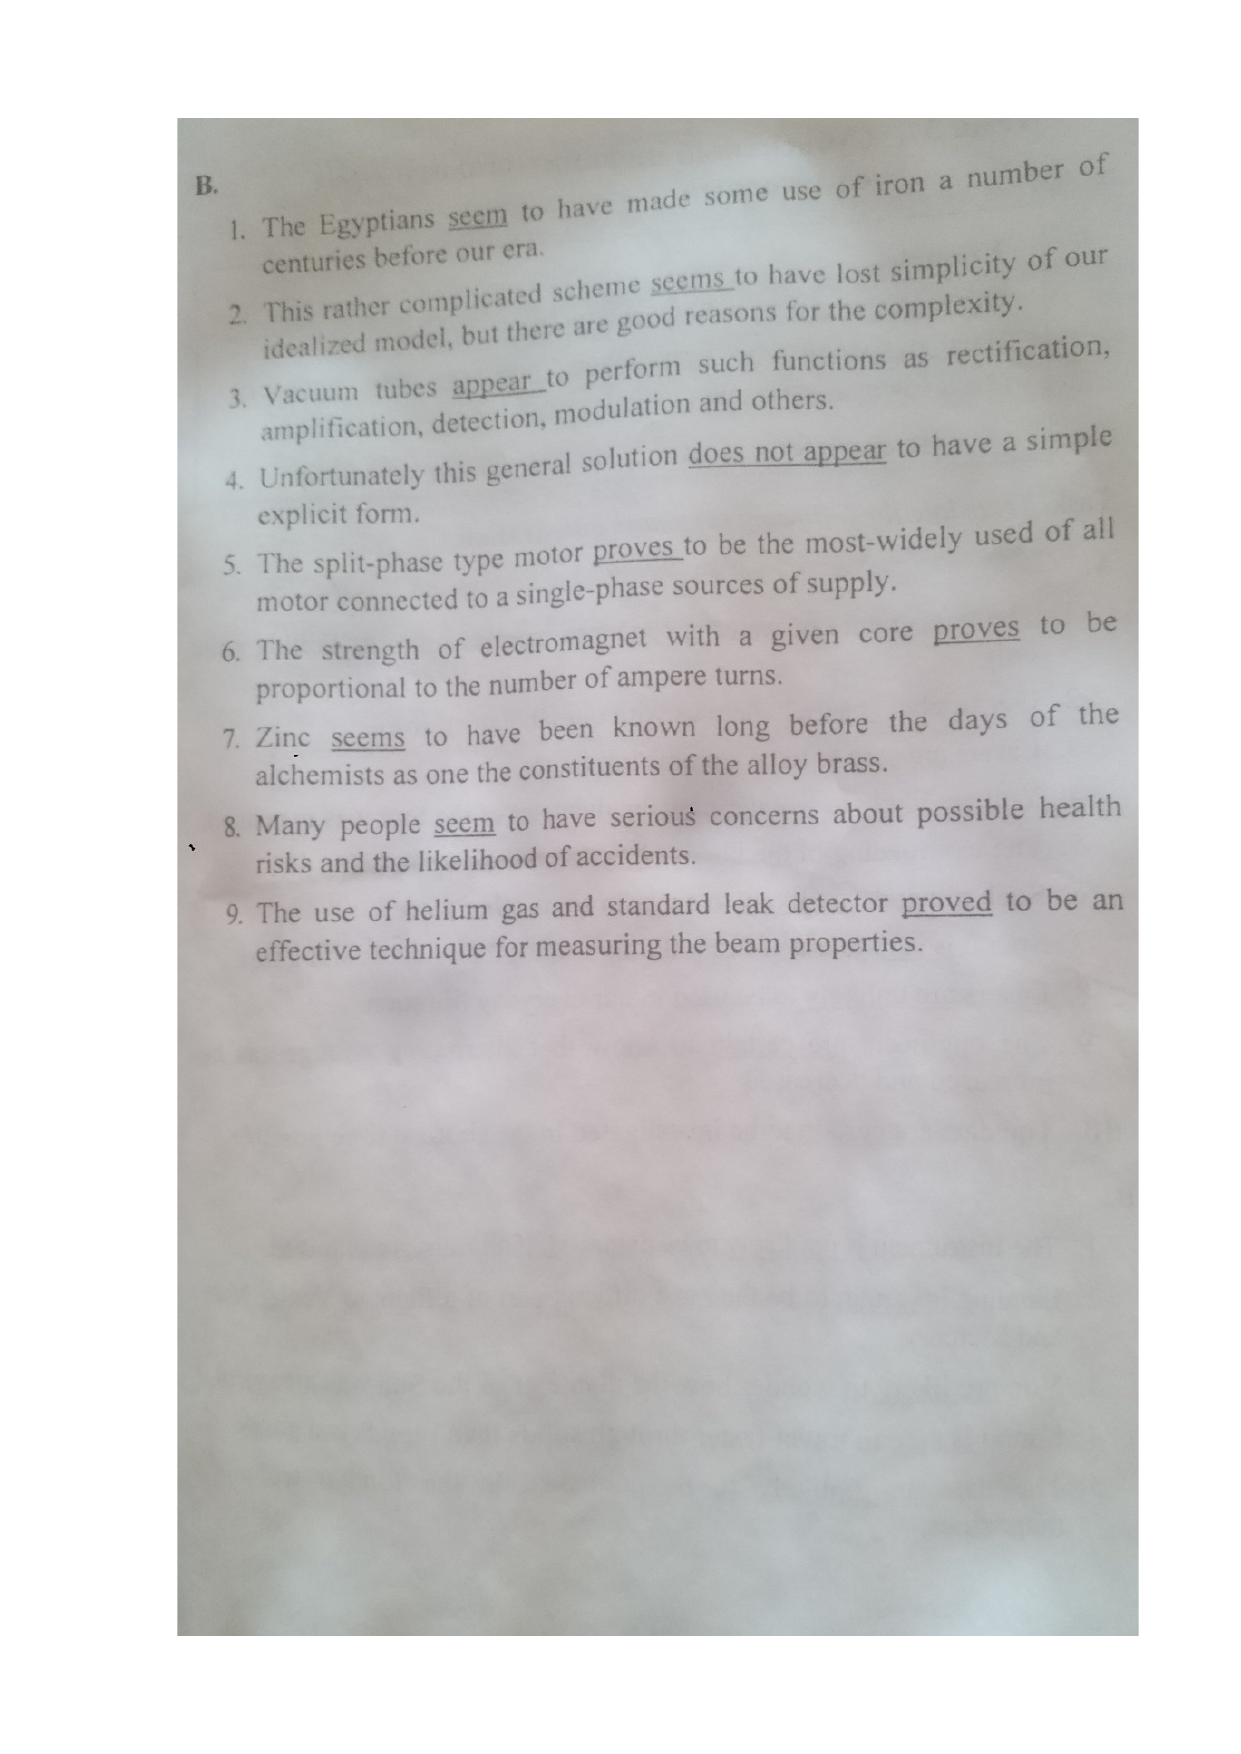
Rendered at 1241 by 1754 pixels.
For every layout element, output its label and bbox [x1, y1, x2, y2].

picture [177, 118, 1139, 1636]
